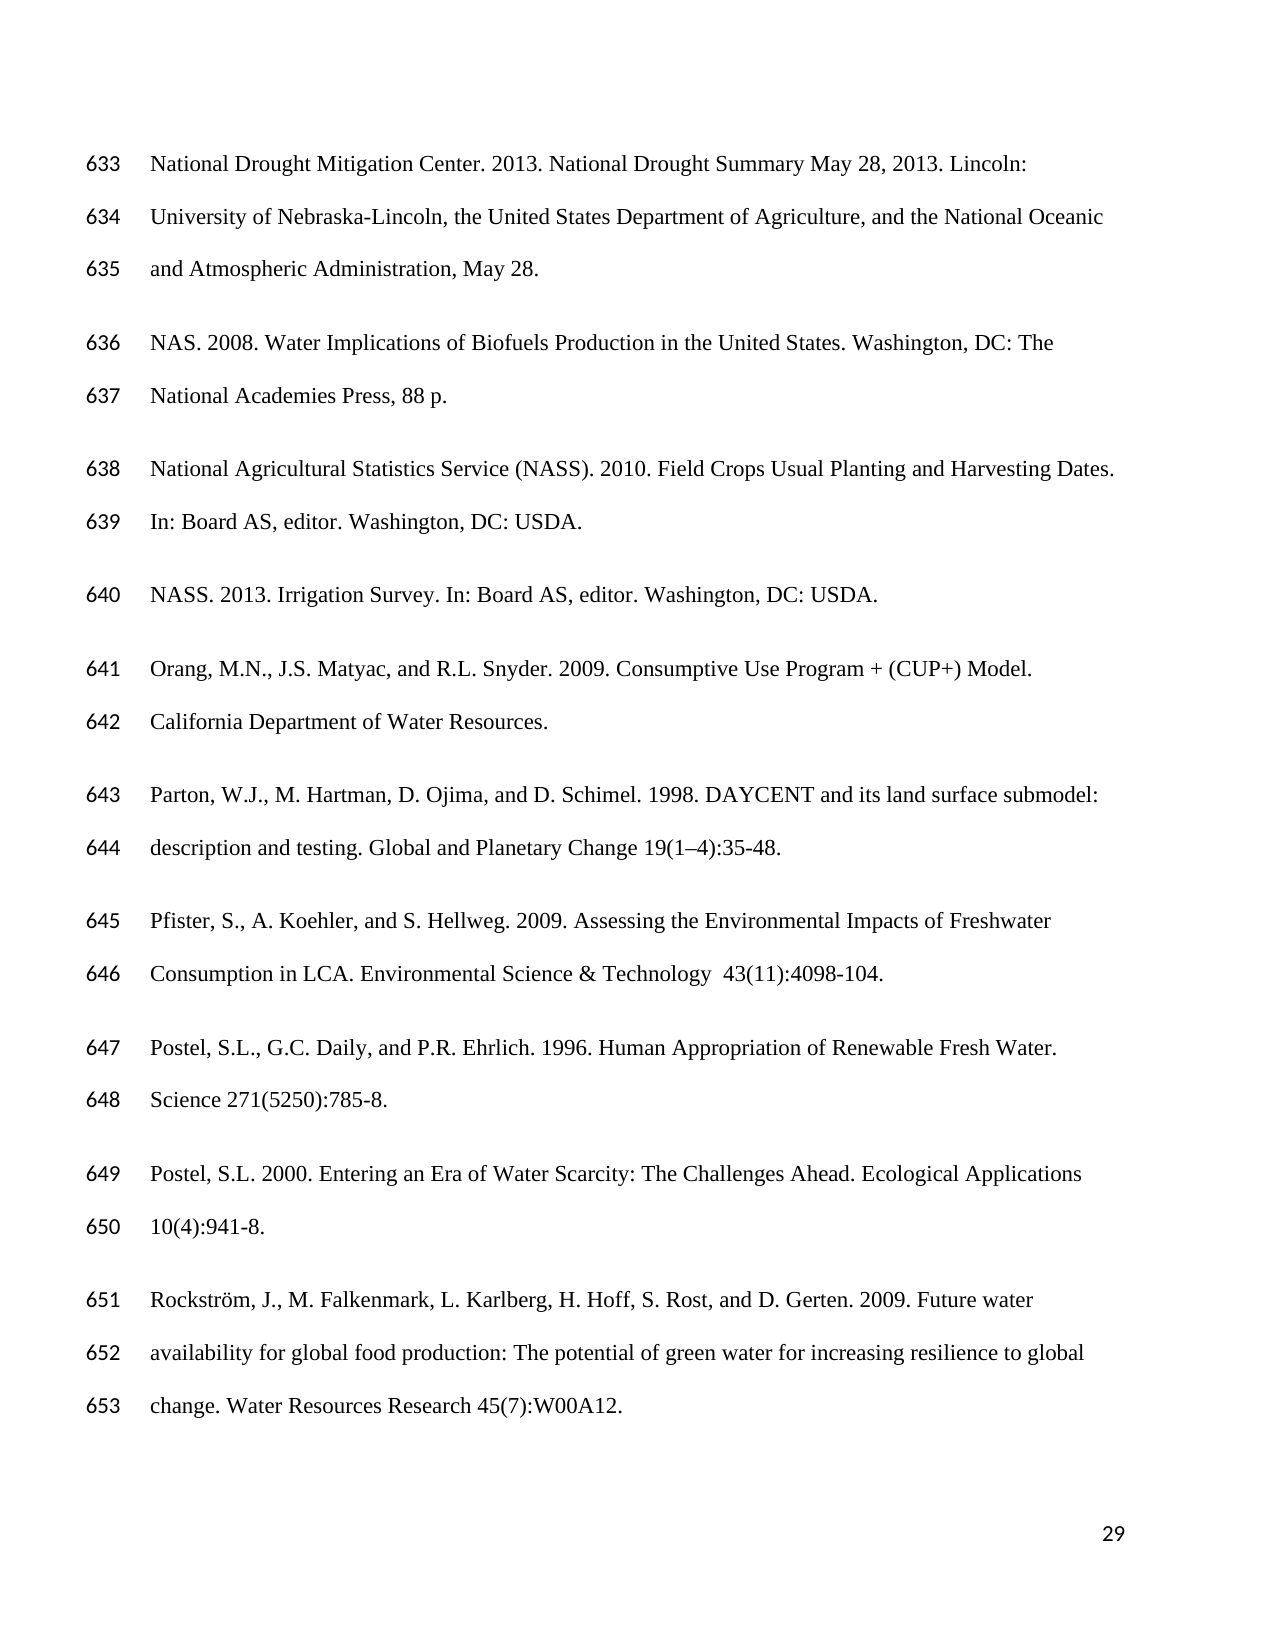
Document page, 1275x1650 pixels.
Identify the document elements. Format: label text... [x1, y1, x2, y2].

text Postel, S.L. 2000. Entering an Era of Water Scarcity: The Challenges Ahead. Ecological Applications 10(4):941-8. [150, 1160, 1125, 1239]
text NAS. 2008. Water Implications of Biofuels Production in the United States. Washington, DC: The National Academies Press, 88 p. [150, 329, 1125, 408]
text Postel, S.L., G.C. Daily, and P.R. Ehrlich. 1996. Human Appropriation of Renewable Fresh Water. Science 271(5250):785-8. [150, 1034, 1125, 1113]
text NASS. 2013. Irrigation Survey. In: Board AS, editor. Washington, DC: USDA. [150, 581, 1125, 608]
text Pfister, S., A. Koehler, and S. Hellweg. 2009. Assessing the Environmental Impacts of Freshwater Consumption in LCA. Environmental Science & Technology 43(11):4098-104. [150, 907, 1125, 987]
text National Agricultural Statistics Service (NASS). 2010. Field Crops Usual Planting and Harvesting Dates. In: Board AS, editor. Washington, DC: USDA. [150, 455, 1125, 534]
text Rockström, J., M. Falkenmark, L. Karlberg, H. Hoff, S. Rost, and D. Gerten. 2009. Future water availability for global food production: The potential of green water for increasing resilience to global change. Water Resources Research 45(7):W00A12. [150, 1286, 1125, 1418]
text Orang, M.N., J.S. Matyac, and R.L. Snyder. 2009. Consumptive Use Program + (CUP+) Model. California Department of Water Resources. [150, 655, 1125, 734]
text National Drought Mitigation Center. 2013. National Drought Summary May 28, 2013. Lincoln: University of Nebraska-Lincoln, the United States Department of Agriculture, and the National Oceanic and Atmospheric Administration, May 28. [150, 150, 1125, 282]
text Parton, W.J., M. Hartman, D. Ojima, and D. Schimel. 1998. DAYCENT and its land surface submodel: description and testing. Global and Planetary Change 19(1–4):35-48. [150, 781, 1125, 860]
